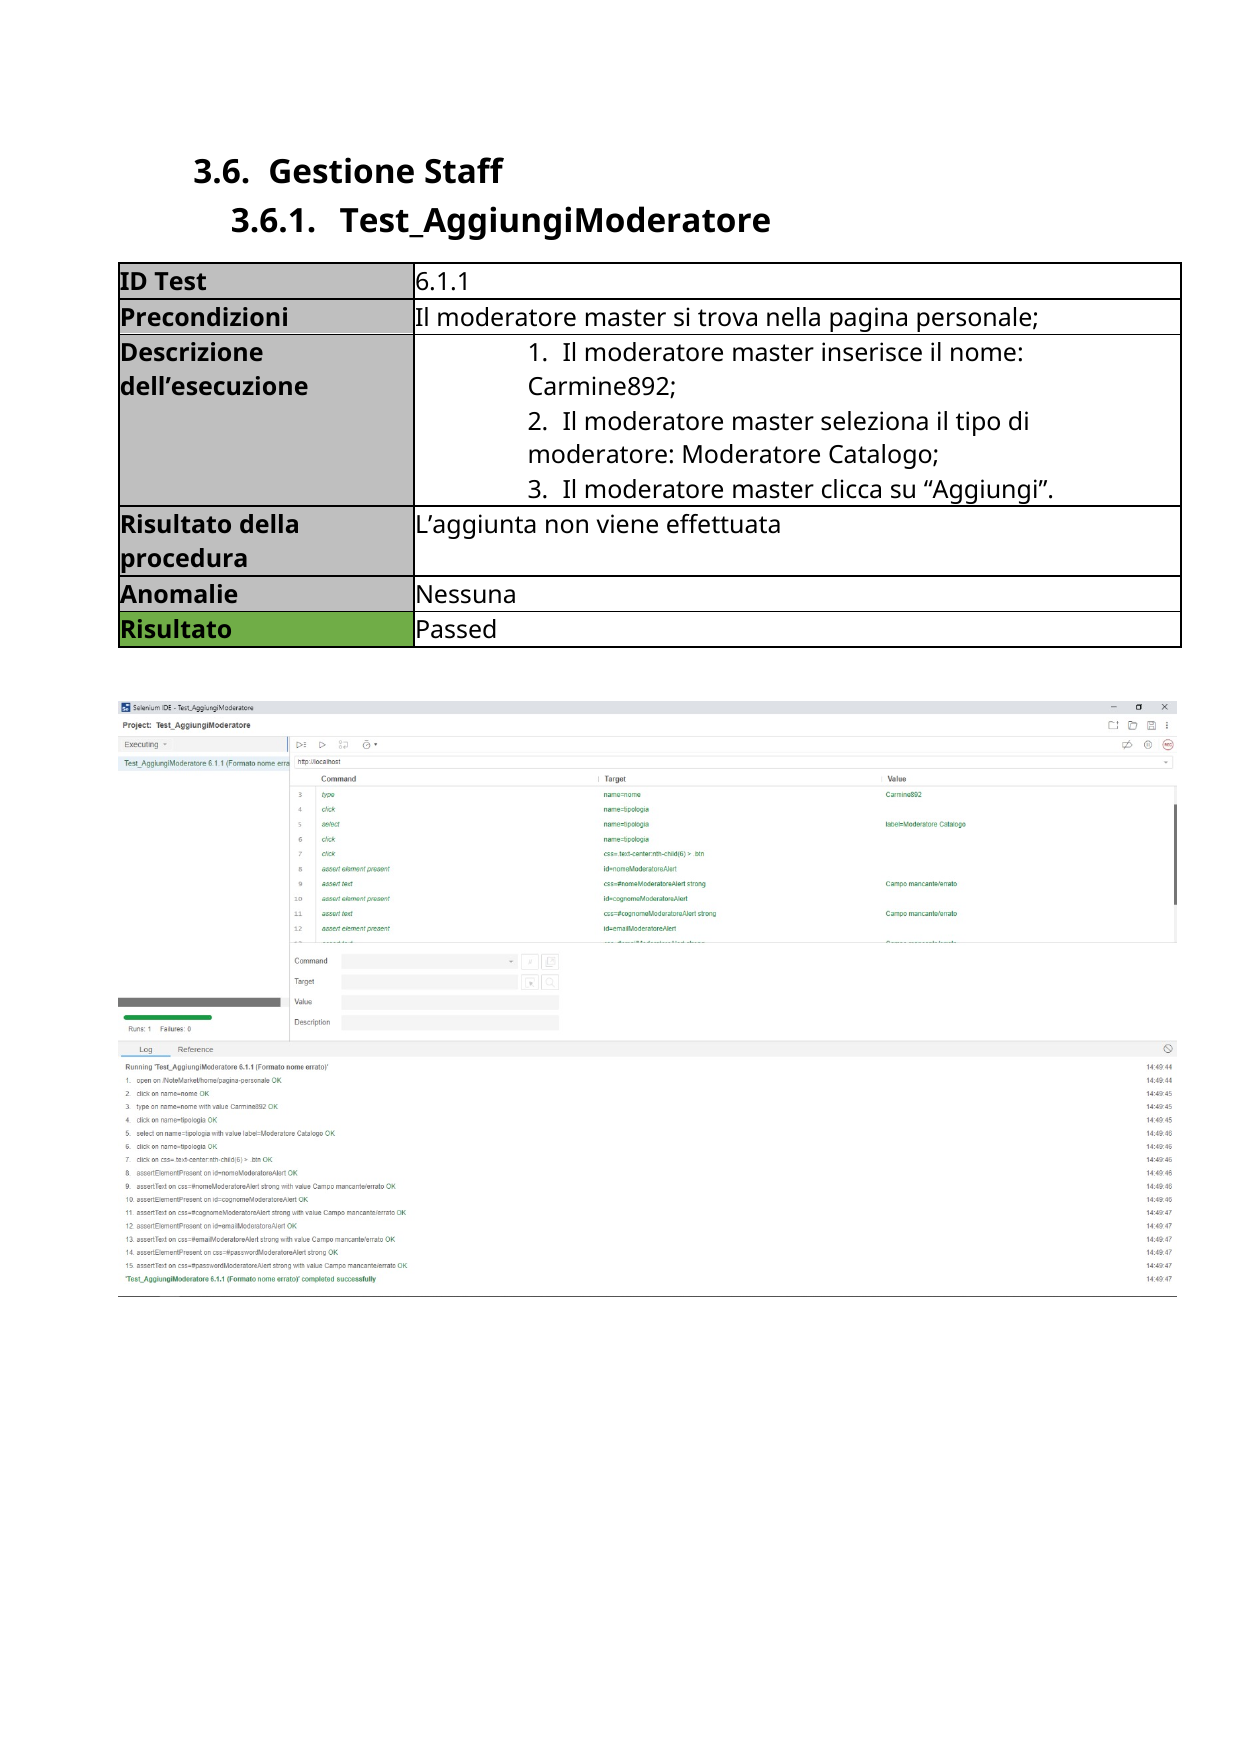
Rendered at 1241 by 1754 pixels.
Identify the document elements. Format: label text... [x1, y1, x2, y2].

table_cell Nessuna [415, 577, 1180, 611]
table_cell Risultato [120, 612, 413, 646]
table_cell Il moderatore master inserisce il nome: Carmine892; Il moderatore master seleziona il tipo di moderatore: Moderatore Catalogo; Il moderatore master clicca su “Aggiungi”. [415, 335, 1180, 505]
picture [118, 701, 1177, 1297]
table_header ID Test [120, 264, 413, 298]
table_cell Anomalie [120, 577, 413, 611]
table_cell Passed [415, 612, 1180, 646]
list Gestione Staff [193, 148, 1122, 193]
list Test_AggiungiModeratore [231, 197, 1122, 242]
table_header 6.1.1 [415, 264, 1180, 298]
table_cell Precondizioni [120, 300, 413, 333]
table_cell Il moderatore master si trova nella pagina personale; [415, 300, 1180, 333]
table_cell Risultato della procedura [120, 507, 413, 575]
table_cell Descrizione dell’esecuzione [120, 335, 413, 505]
table_cell L’aggiunta non viene effettuata [415, 507, 1180, 575]
